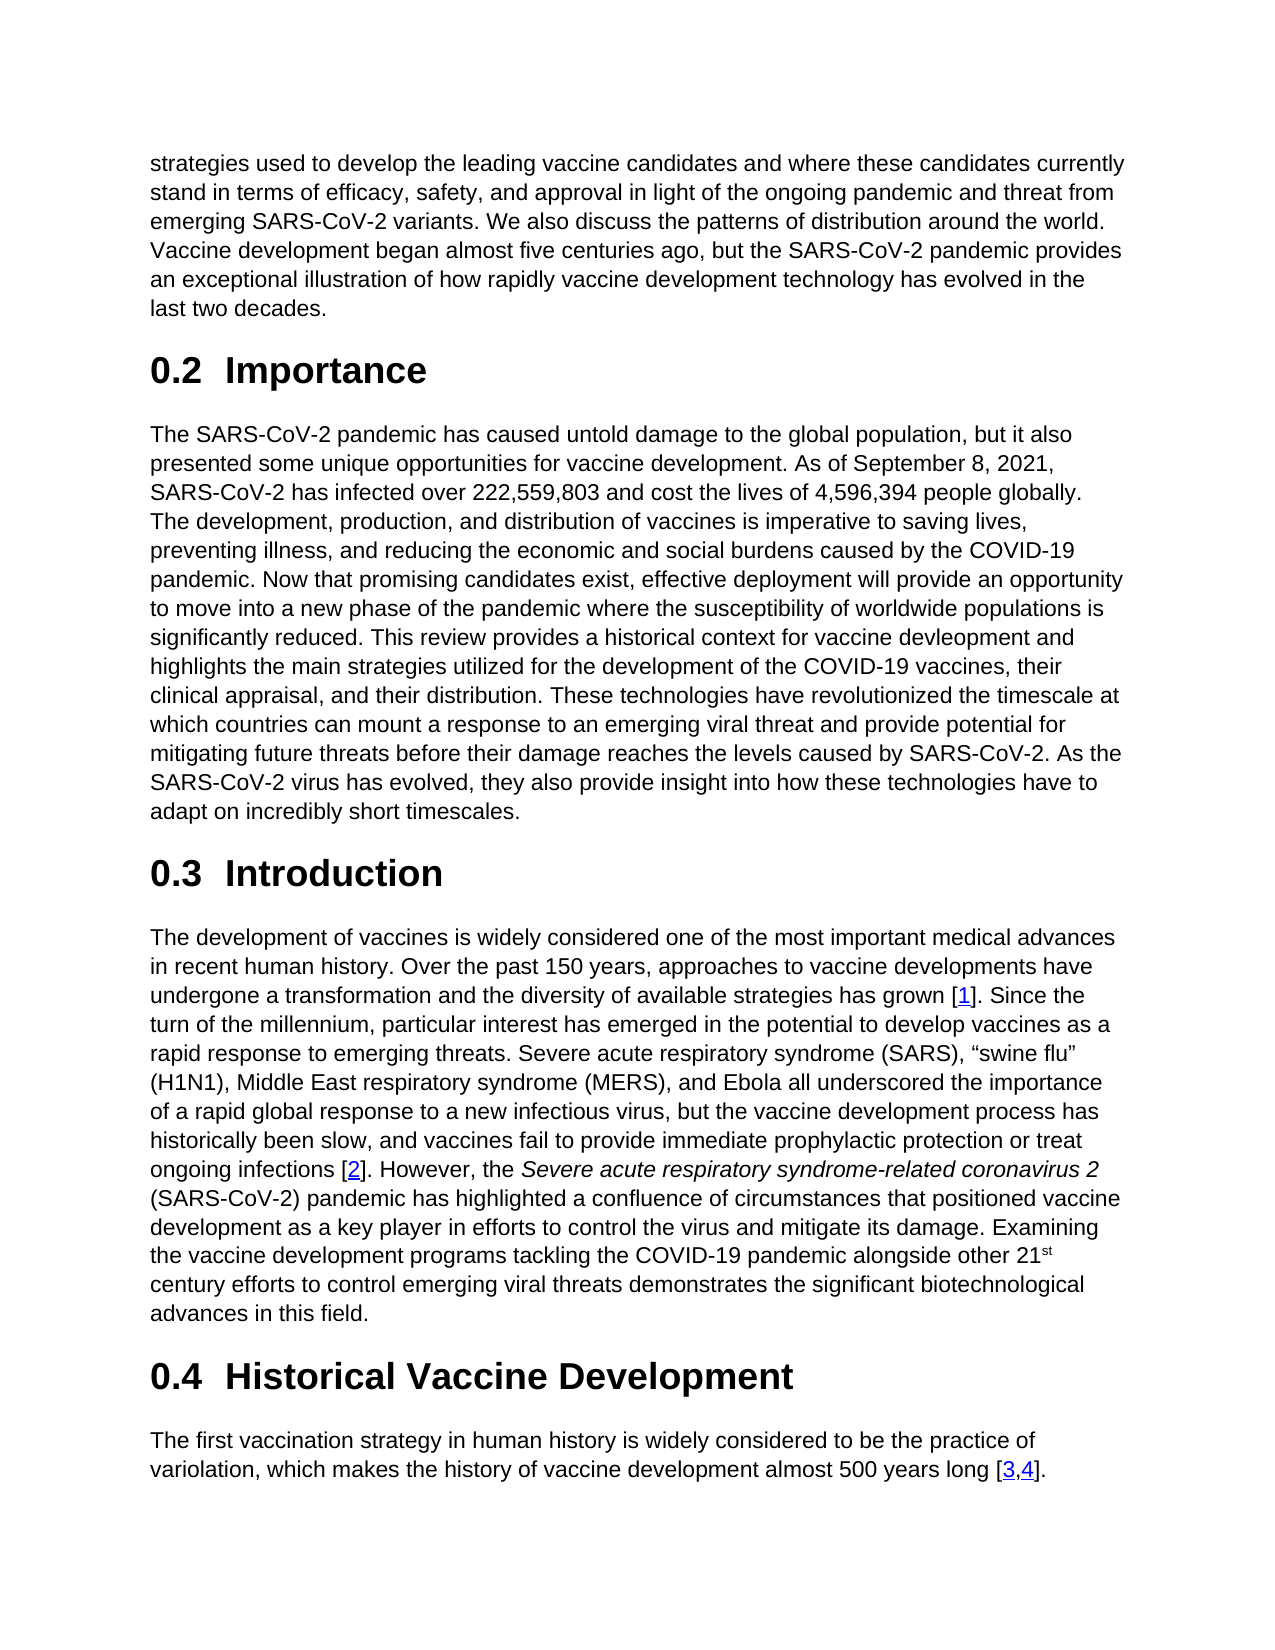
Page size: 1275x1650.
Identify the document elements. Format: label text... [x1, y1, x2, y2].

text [150, 150, 1125, 321]
text The SARS-CoV-2 pandemic has caused untold damage to the global population, but it also presented some unique opportunities for vaccine development. As of September 8, 2021, SARS-CoV-2 has infected over 222,559,803 and cost the lives of 4,596,394 people globally. The development, production, and distribution of vaccines is imperative to saving lives, preventing illness, and reducing the economic and social burdens caused by the COVID-19 pandemic. Now that promising candidates exist, effective deployment will provide an opportunity to move into a new phase of the pandemic where the susceptibility of worldwide populations is significantly reduced. This review provides a historical context for vaccine devleopment and highlights the main strategies utilized for the development of the COVID-19 vaccines, their clinical appraisal, and their distribution. These technologies have revolutionized the timescale at which countries can mount a response to an emerging viral threat and provide potential for mitigating future threats before their damage reaches the levels caused by SARS-CoV-2. As the SARS-CoV-2 virus has evolved, they also provide insight into how these technologies have to adapt on incredibly short timescales. [150, 421, 1125, 824]
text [150, 1427, 1125, 1482]
subtitle 0.3 Introduction [150, 852, 1125, 895]
text The development of vaccines is widely considered one of the most important medical advances in recent human history. Over the past 150 years, approaches to vaccine developments have undergone a transformation and the diversity of available strategies has grown [1]. Since the turn of the millennium, particular interest has emerged in the potential to develop vaccines as a rapid response to emerging threats. Severe acute respiratory syndrome (SARS), “swine flu” (H1N1), Middle East respiratory syndrome (MERS), and Ebola all underscored the importance of a rapid global response to a new infectious virus, but the vaccine development process has historically been slow, and vaccines fail to provide immediate prophylactic protection or treat ongoing infections [2]. However, the Severe acute respiratory syndrome-related coronavirus 2 (SARS-CoV-2) pandemic has highlighted a confluence of circumstances that positioned vaccine development as a key player in efforts to control the virus and mitigate its damage. Examining the vaccine development programs tackling the COVID-19 pandemic alongside other 21st century efforts to control emerging viral threats demonstrates the significant biotechnological advances in this field. [150, 924, 1125, 1327]
subtitle 0.2 Importance [150, 349, 1125, 392]
subtitle 0.4 Historical Vaccine Development [150, 1354, 1125, 1397]
